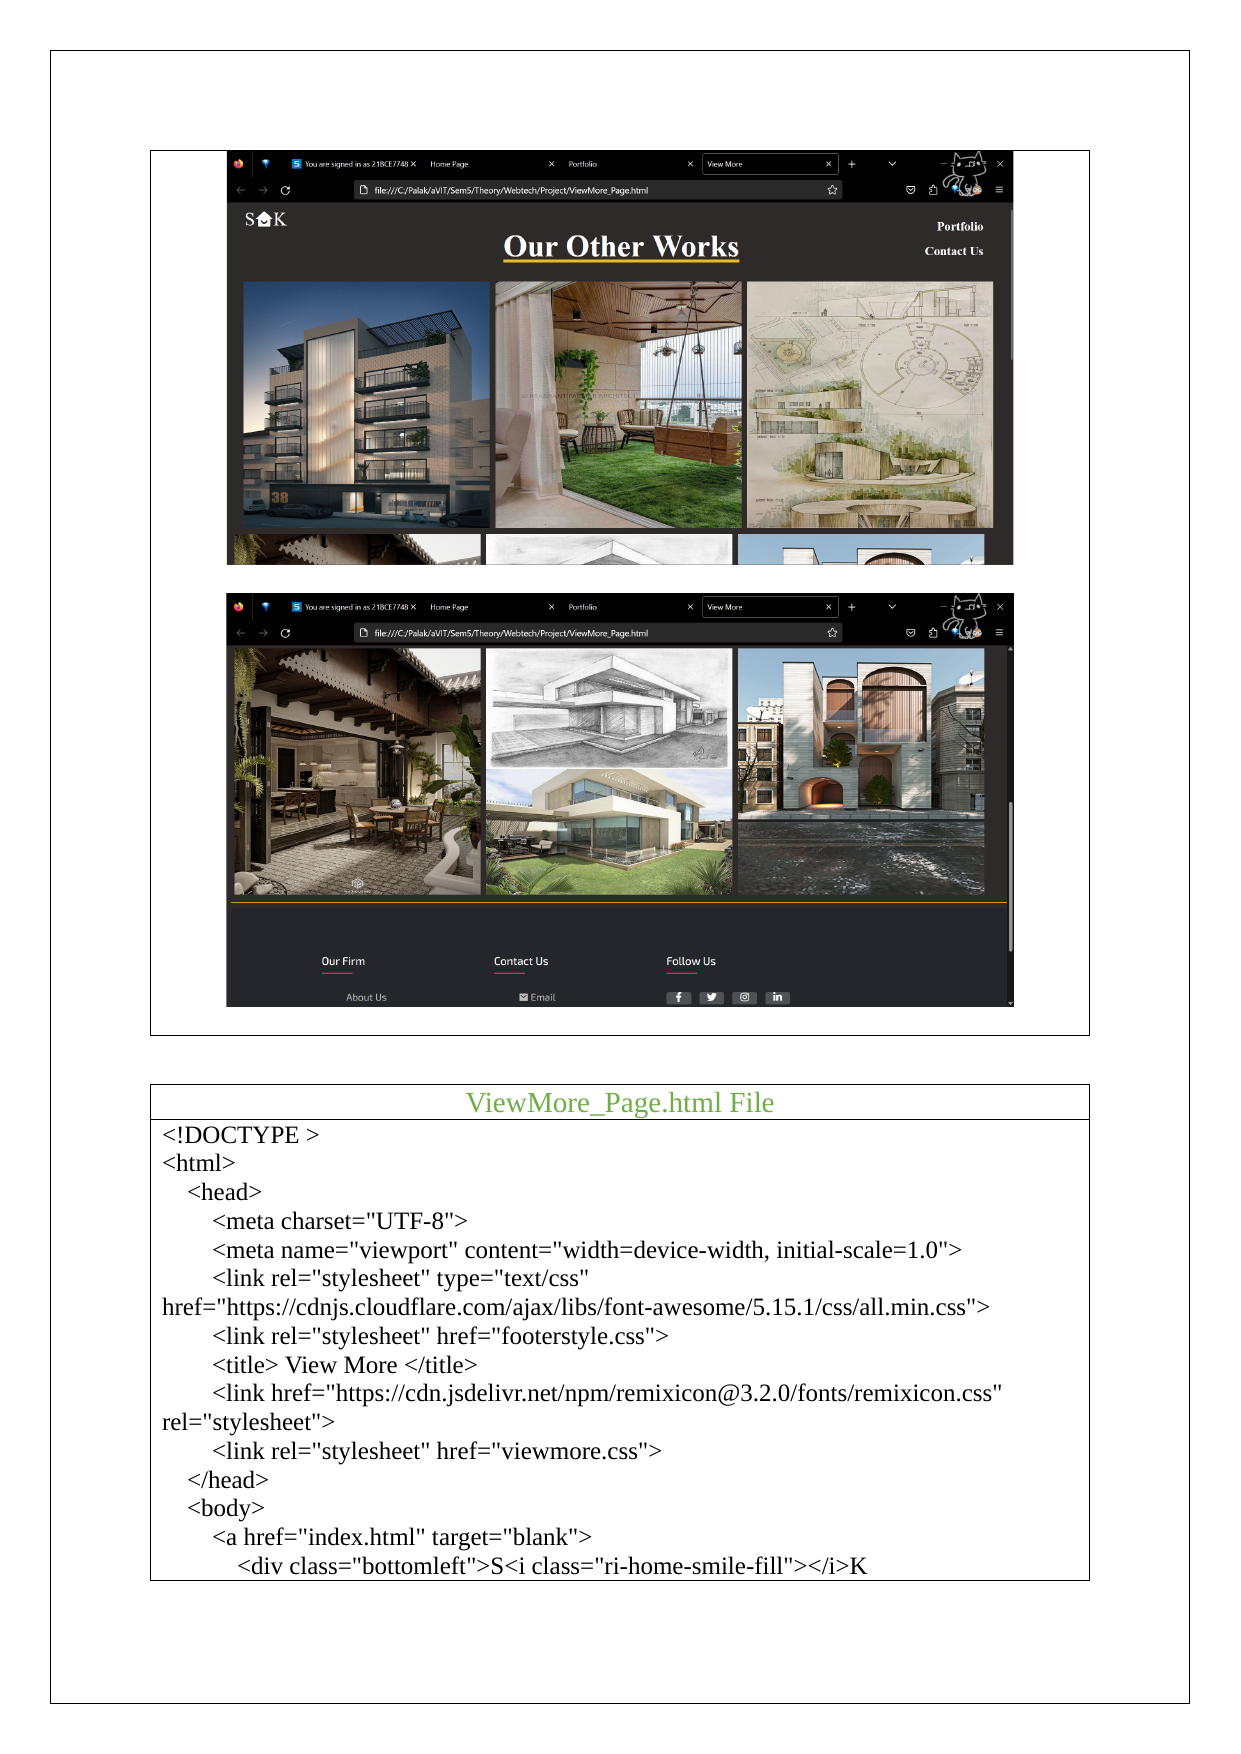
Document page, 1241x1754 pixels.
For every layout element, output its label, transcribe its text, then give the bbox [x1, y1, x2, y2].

picture [226, 593, 1014, 1007]
picture [226, 151, 1014, 565]
table_header ViewMore_Page.html File [151, 1085, 1089, 1119]
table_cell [151, 1120, 1089, 1580]
table_header [151, 151, 1089, 1035]
